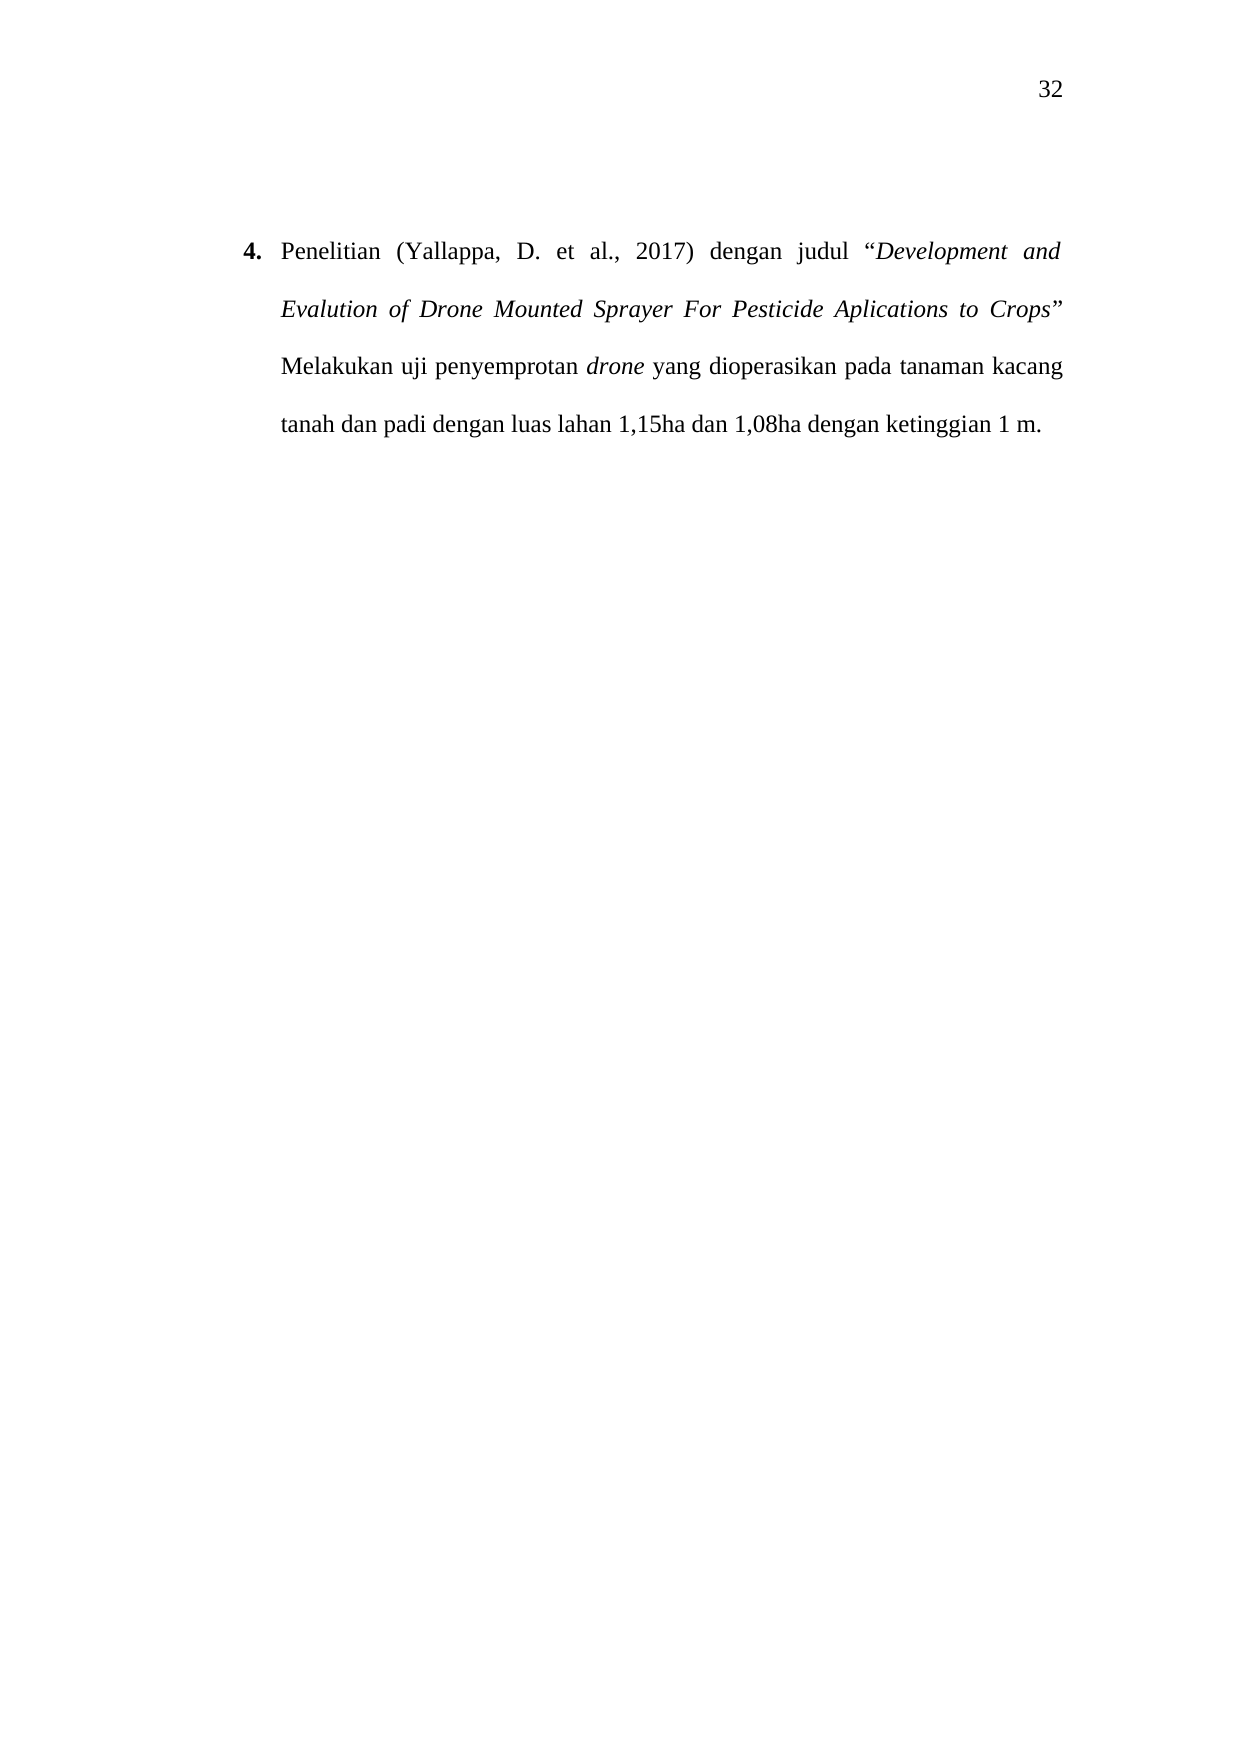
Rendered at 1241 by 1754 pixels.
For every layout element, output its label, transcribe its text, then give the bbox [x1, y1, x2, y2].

list Penelitian (Yallappa, D. et al., 2017) dengan judul “Development and Evalution of Drone Mounted Sprayer For Pesticide Aplications to Crops” Melakukan uji penyemprotan drone yang dioperasikan pada tanaman kacang tanah dan padi dengan luas lahan 1,15ha dan 1,08ha dengan ketinggian 1 m. [243, 236, 1063, 437]
